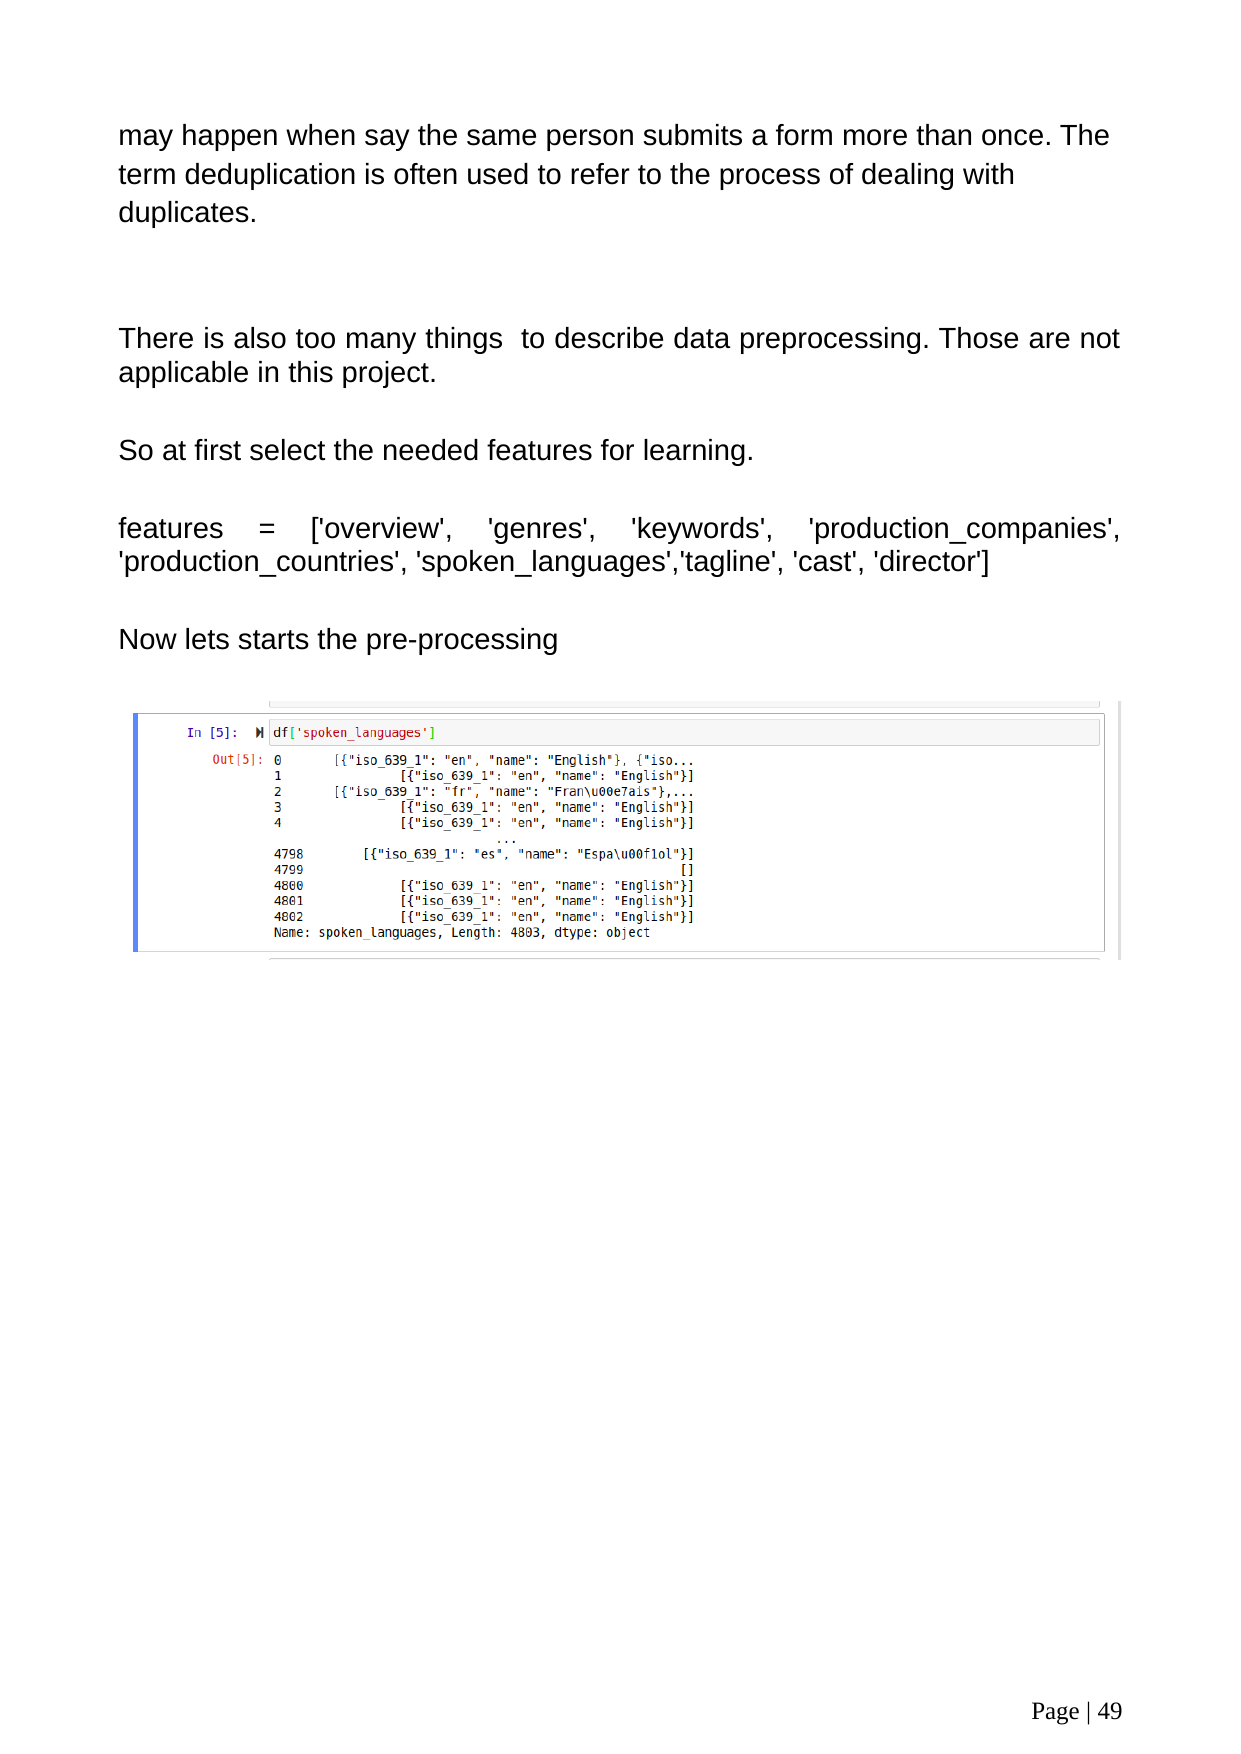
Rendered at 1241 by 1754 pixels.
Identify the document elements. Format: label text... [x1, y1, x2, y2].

text So at first select the needed features for learning. [118, 433, 1122, 466]
text features = ['overview', 'genres', 'keywords', 'production_companies', 'production_countries', 'spoken_languages','tagline', 'cast', 'director'] [118, 511, 1122, 578]
picture [122, 701, 1122, 960]
text There is also too many things to describe data preprocessing. Those are not applicable in this project. [118, 321, 1122, 388]
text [118, 118, 1122, 229]
text Now lets starts the pre-processing [118, 622, 1122, 656]
